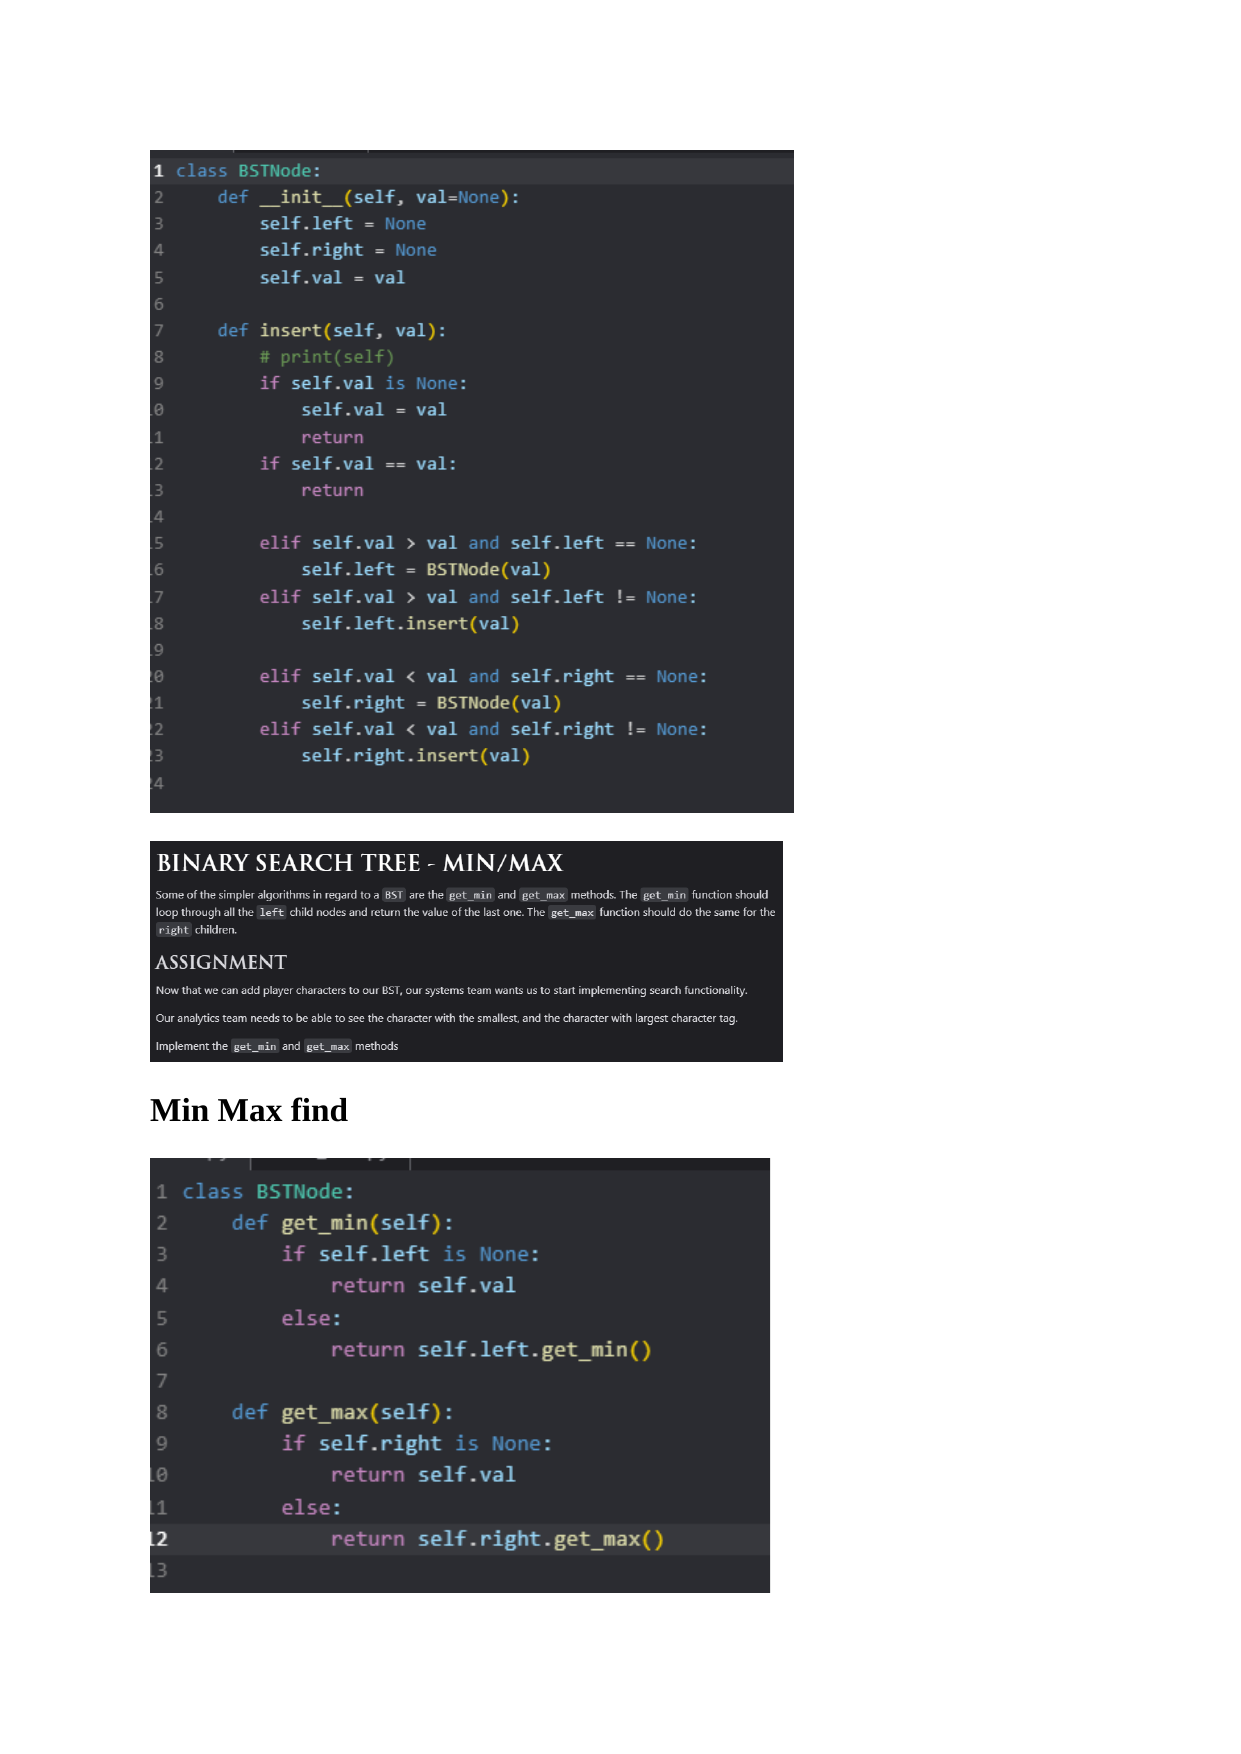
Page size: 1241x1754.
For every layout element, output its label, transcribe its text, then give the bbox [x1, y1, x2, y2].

picture [150, 1158, 771, 1593]
picture [150, 841, 783, 1062]
text Min Max find [150, 1091, 1090, 1129]
picture [150, 150, 794, 813]
